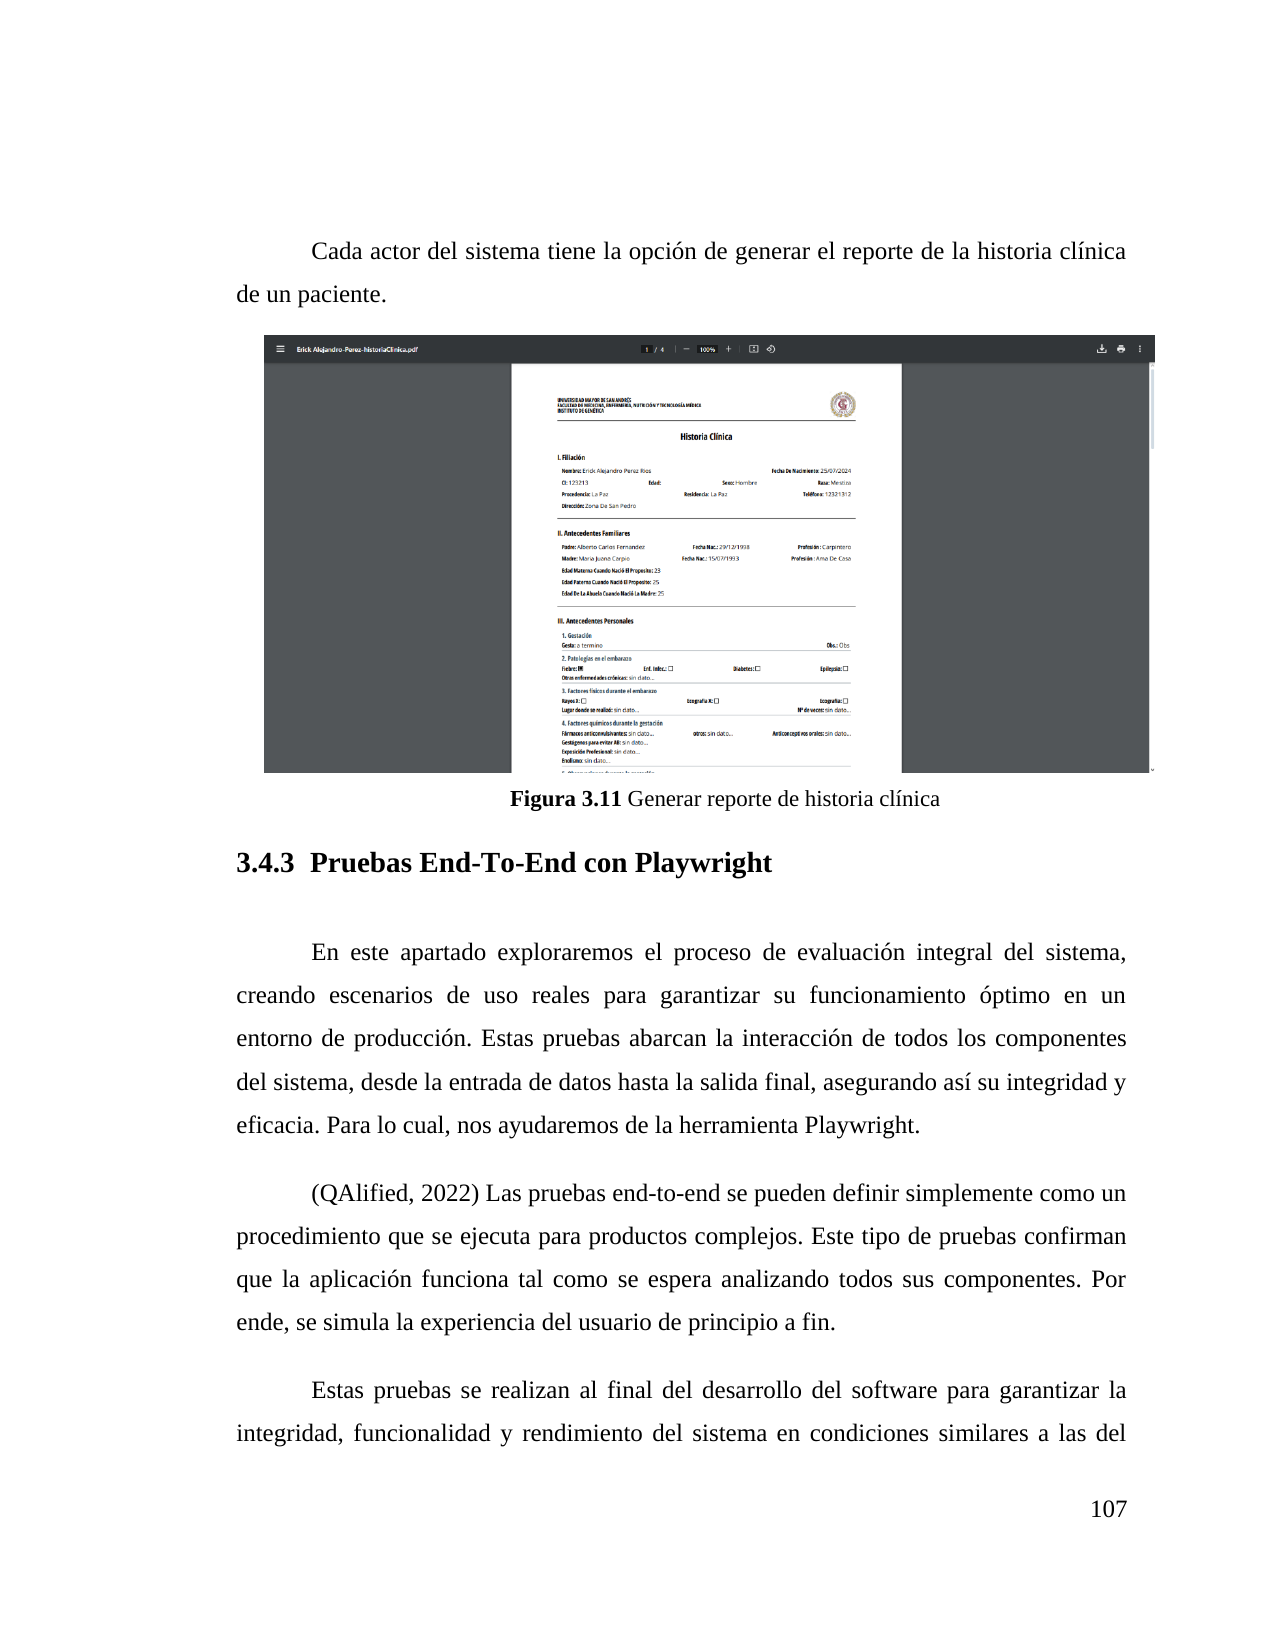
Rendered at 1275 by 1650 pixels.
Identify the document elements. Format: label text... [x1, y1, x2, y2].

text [236, 1375, 1127, 1447]
text En este apartado exploraremos el proceso de evaluación integral del sistema, creando escenarios de uso reales para garantizar su funcionamiento óptimo en un entorno de producción. Estas pruebas abarcan la interacción de todos los componentes del sistema, desde la entrada de datos hasta la salida final, asegurando así su integridad y eficacia. Para lo cual, nos ayudaremos de la herramienta Playwright. [236, 937, 1127, 1138]
text (QAlified, 2022) Las pruebas end-to-end se pueden definir simplemente como un procedimiento que se ejecuta para productos complejos. Este tipo de pruebas confirman que la aplicación funciona tal como se espera analizando todos sus componentes. Por ende, se simula la experiencia del usuario de principio a fin. [236, 1178, 1127, 1336]
picture [264, 335, 1155, 773]
text Cada actor del sistema tiene la opción de generar el reporte de la historia clínica de un paciente. [236, 236, 1127, 308]
